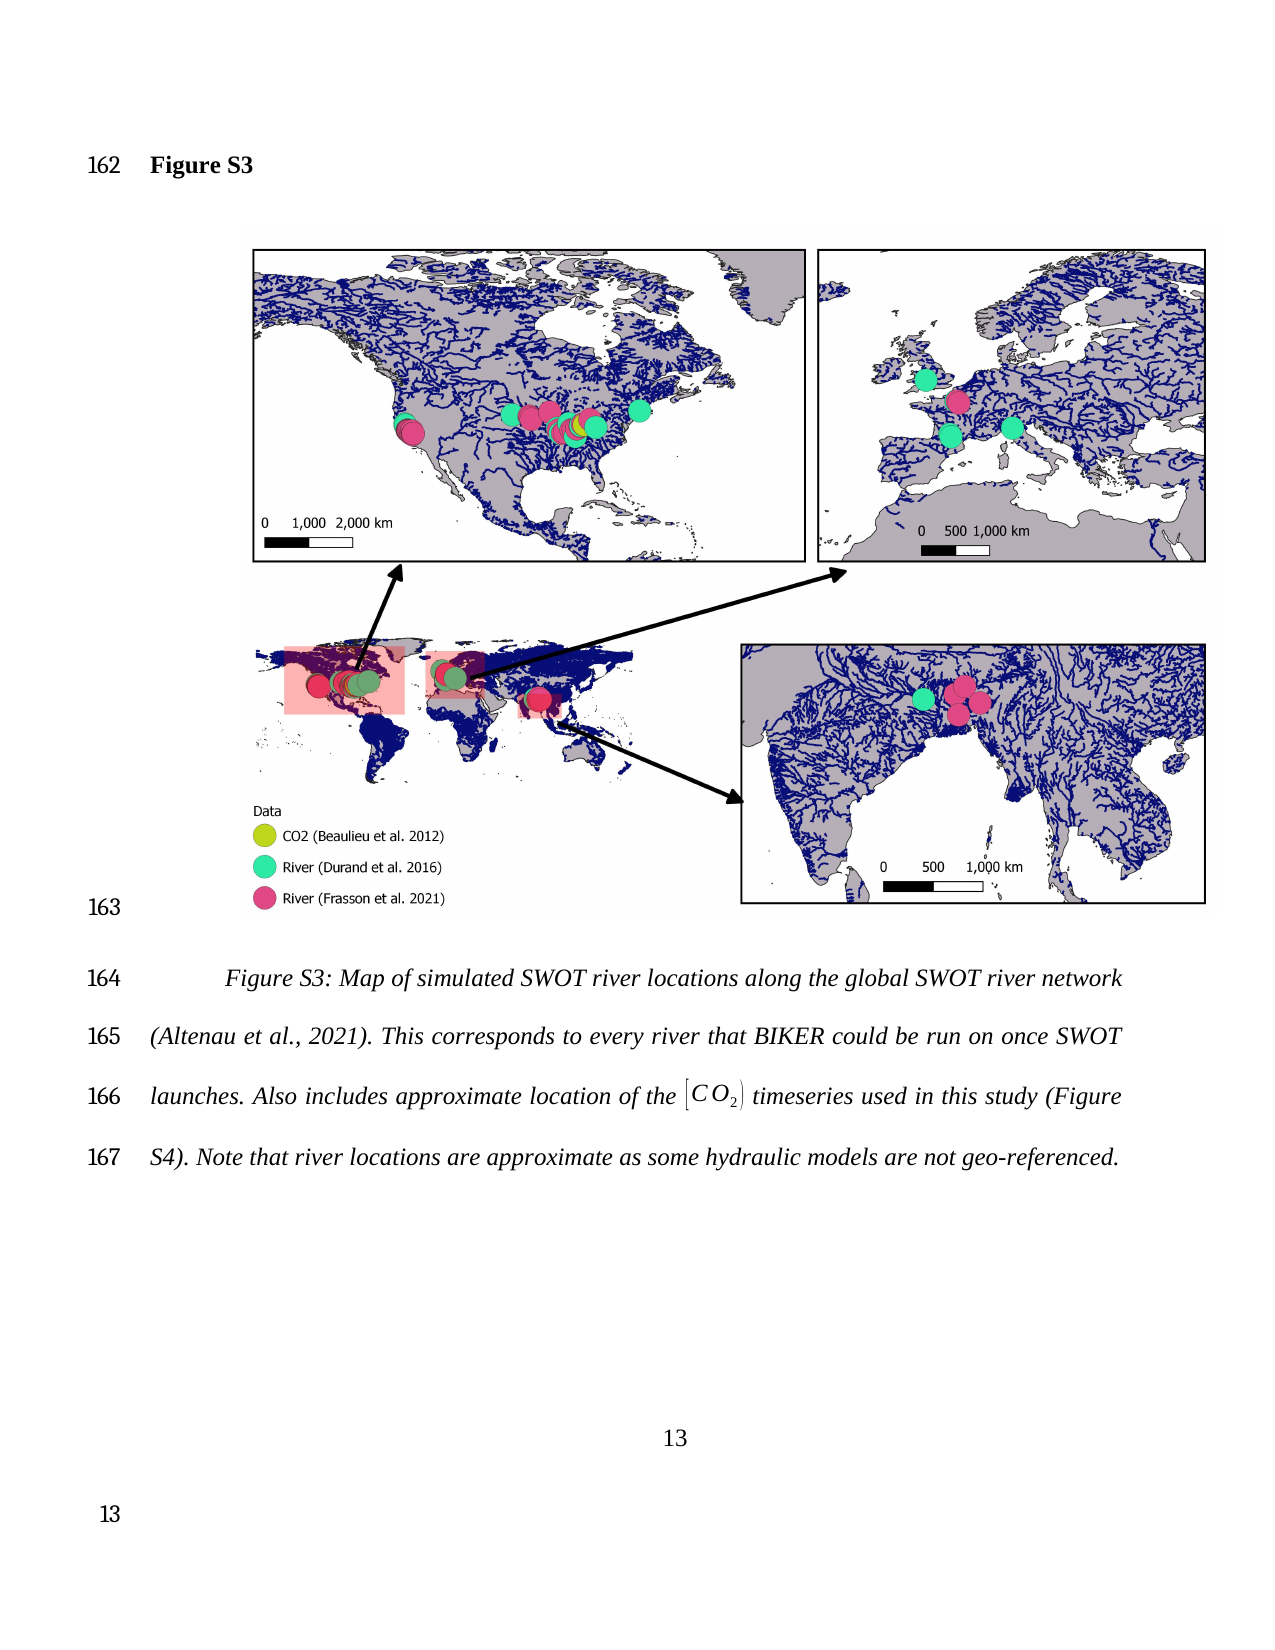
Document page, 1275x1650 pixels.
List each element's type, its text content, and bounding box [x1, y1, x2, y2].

subtitle Figure S3 [150, 150, 1125, 179]
picture [243, 226, 1219, 916]
text Figure S3: Map of simulated SWOT river locations along the global SWOT river network (Altenau et al., 2021). This corresponds to every river that BIKER could be run on once SWOT launches. Also includes approximate location of the timeseries used in this study (Figure S4). Note that river locations are approximate as some hydraulic models are not geo-referenced. [150, 963, 1125, 1170]
